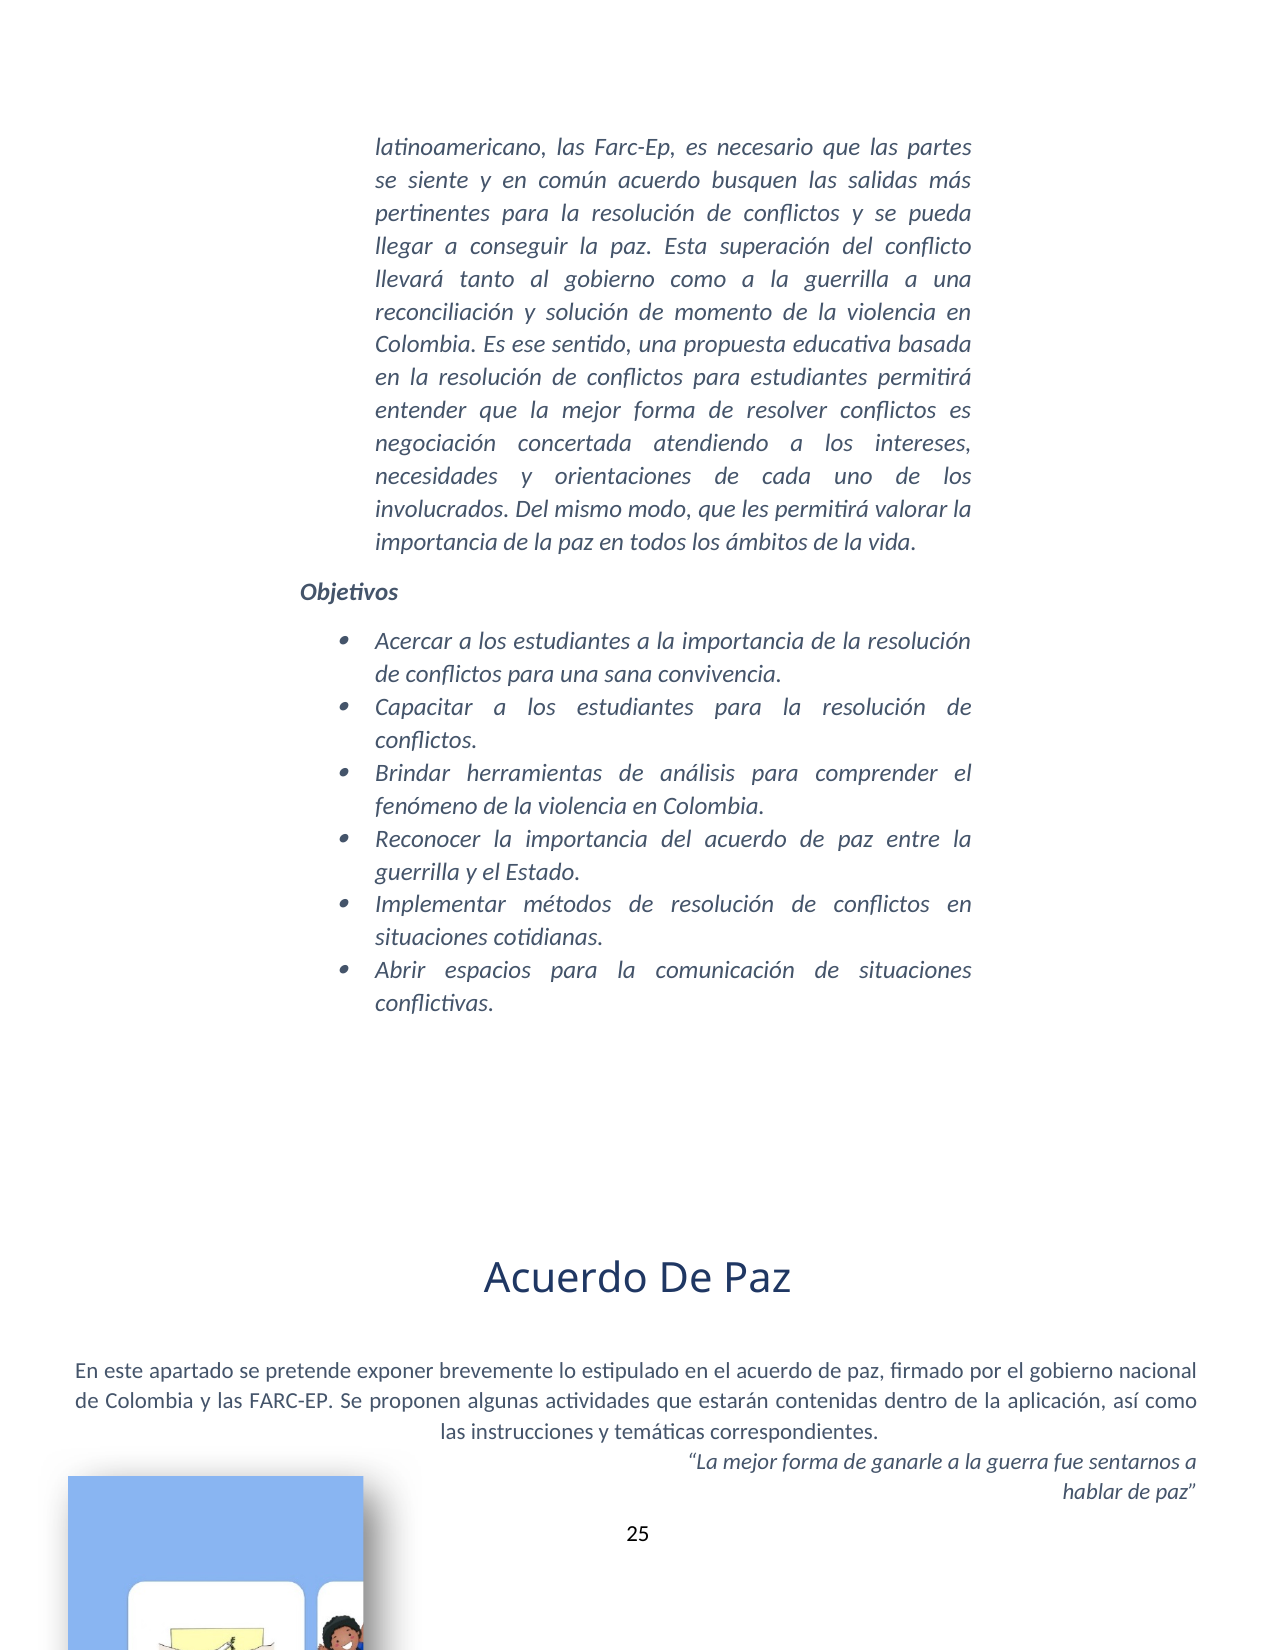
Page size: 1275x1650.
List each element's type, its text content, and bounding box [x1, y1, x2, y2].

picture [68, 1476, 364, 1650]
list Reconocer la importancia del acuerdo de paz entre la guerrilla y el Estado. [337, 823, 975, 886]
list Brindar herramientas de análisis para comprender el fenómeno de la violencia en Colombia. [337, 757, 975, 820]
text En este apartado se pretende exponer brevemente lo estipulado en el acuerdo de paz, firmado por el gobierno nacional de Colombia y las FARC-EP. Se proponen algunas actividades que estarán contenidas dentro de la aplicación, así como las instrucciones y temáticas correspondientes. [75, 1356, 1200, 1445]
list Acercar a los estudiantes a la importancia de la resolución de conflictos para una sana convivencia. [337, 625, 975, 689]
text Objetivos [300, 576, 975, 606]
list Implementar métodos de resolución de conflictos en situaciones cotidianas. [337, 888, 975, 952]
list Abrir espacios para la comunicación de situaciones conflictivas. [337, 954, 975, 1018]
list Capacitar a los estudiantes para la resolución de conflictos. [337, 691, 975, 754]
subtitle Acuerdo De Paz [75, 1248, 1200, 1305]
text “La mejor forma de ganarle a la guerra fue sentarnos a hablar de paz” [656, 1447, 1200, 1505]
